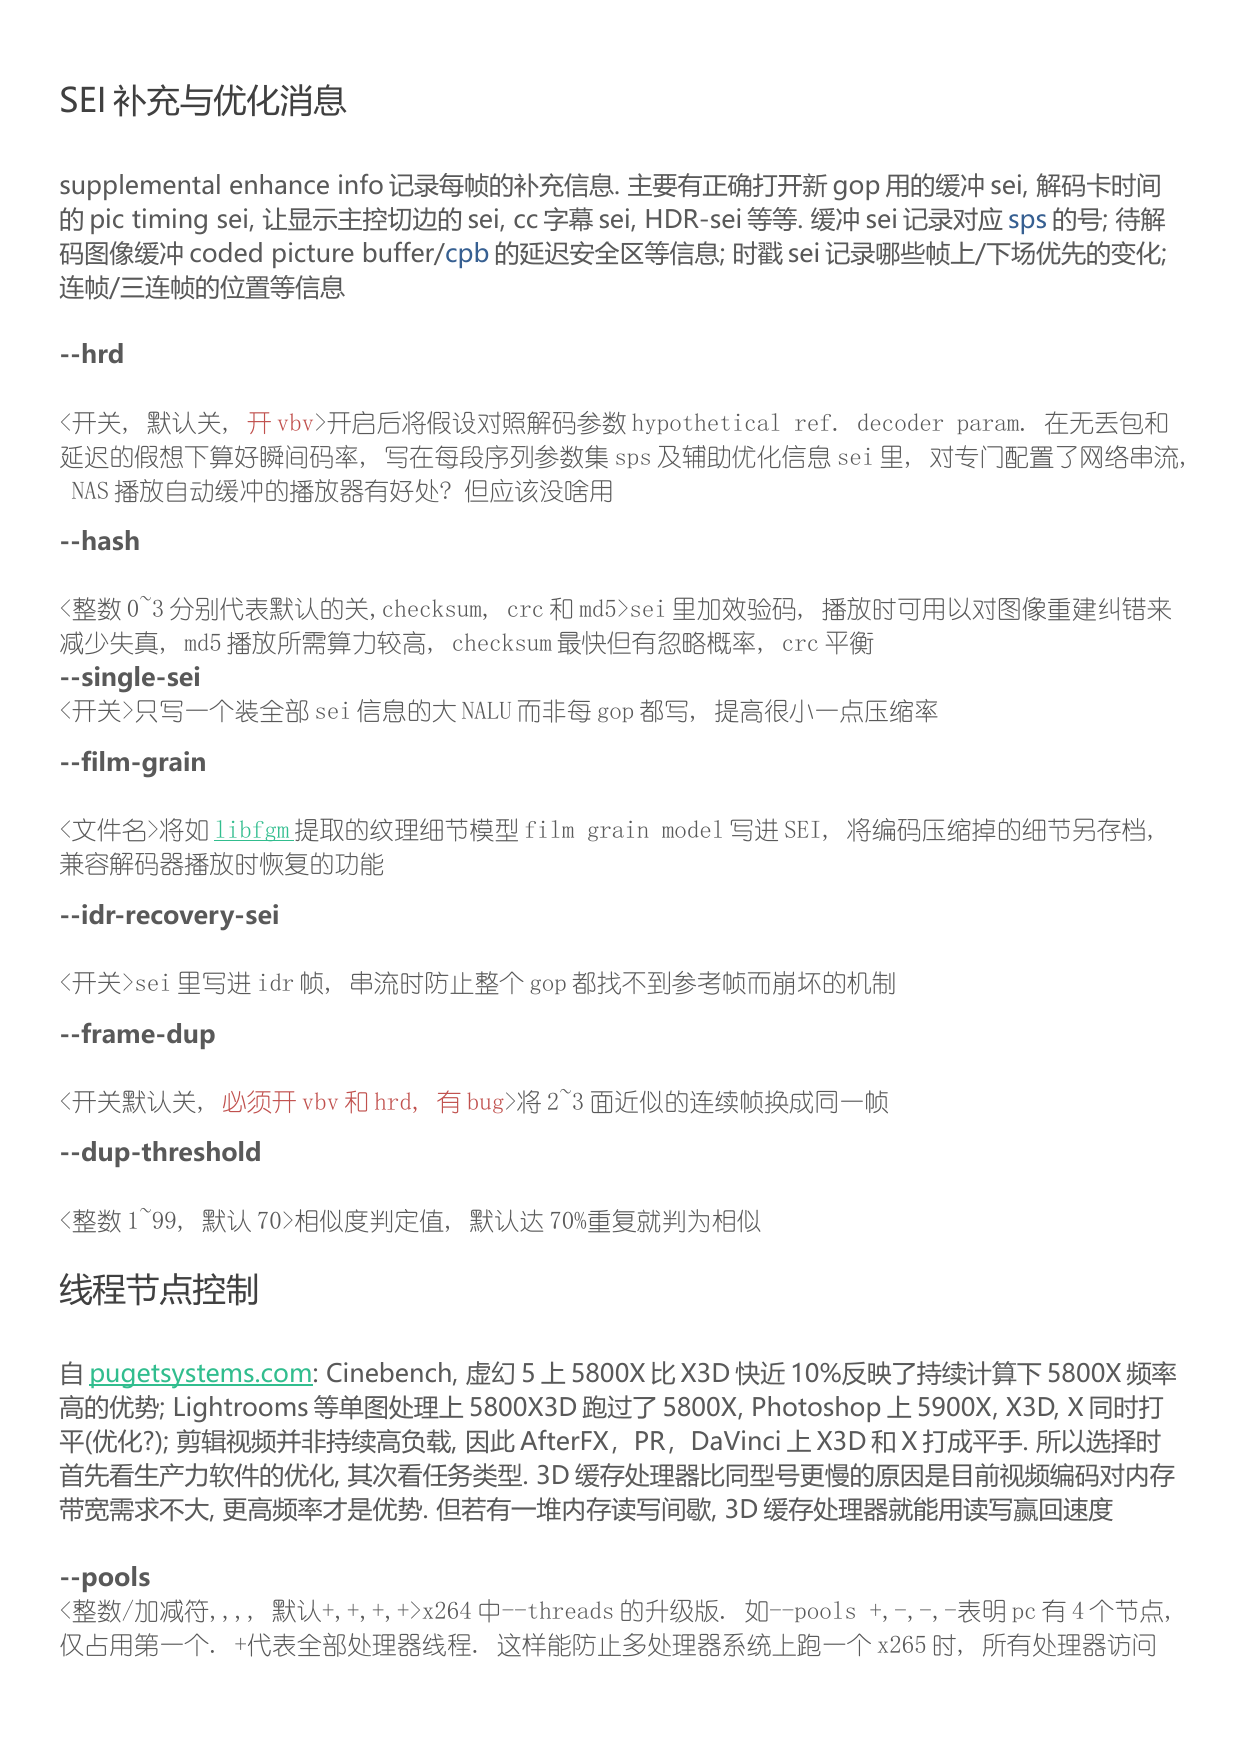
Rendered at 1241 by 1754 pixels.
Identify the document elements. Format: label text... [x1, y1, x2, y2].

text <文件名>将如libfgm提取的纹理细节模型film grain model写进SEI, 将编码压缩掉的细节另存档, 兼容解码器播放时恢复的功能 [59, 812, 1181, 880]
text --film-grain [59, 744, 1181, 778]
text <开关, 默认关, 开vbv>开启后将假设对照解码参数hypothetical ref. decoder param. 在无丢包和延迟的假想下算好瞬间码率, 写在每段序列参数集sps及辅助优化信息sei里, 对专门配置了网络串流, NAS播放自动缓冲的播放器有好处? 但应该没啥用 [59, 405, 1181, 507]
text <开关>sei里写进idr帧, 串流时防止整个gop都找不到参考帧而崩坏的机制 [59, 965, 1181, 999]
text <整数1~99, 默认70>相似度判定值, 默认达70%重复就判为相似 [59, 1203, 1181, 1237]
text supplemental enhance info记录每帧的补充信息. 主要有正确打开新gop用的缓冲sei, 解码卡时间的pic timing sei, 让显示主控切边的sei, cc字幕sei, HDR-sei等等. 缓冲sei记录对应sps的号; 待解码图像缓冲coded picture buffer/cpb的延迟安全区等信息; 时戳sei记录哪些帧上/下场优先的变化; 连帧/三连帧的位置等信息 [59, 167, 1181, 303]
text <开关默认关, 必须开vbv和hrd, 有bug>将2~3面近似的连续帧换成同一帧 [59, 1084, 1181, 1118]
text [59, 1593, 1181, 1661]
text --pools [59, 1559, 1181, 1593]
text --single-sei [59, 659, 1181, 693]
subtitle SEI补充与优化消息 [59, 65, 1181, 133]
text 自pugetsystems.com: Cinebench, 虚幻5上5800X比X3D快近10%反映了持续计算下5800X频率高的优势; Lightrooms等单图处理上5800X3D跑过了5800X, Photoshop上5900X, X3D, X同时打平(优化?); 剪辑视频并非持续高负载, 因此AfterFX，PR，DaVinci上X3D和X打成平手. 所以选择时首先看生产力软件的优化, 其次看任务类型. 3D缓存处理器比同型号更慢的原因是目前视频编码对内存带宽需求不大, 更高频率才是优势. 但若有一堆内存读写间歇, 3D缓存处理器就能用读写赢回速度 [59, 1356, 1181, 1526]
text --hrd [59, 337, 1181, 371]
text <开关>只写一个装全部sei信息的大NALU而非每gop都写, 提高很小一点压缩率 [59, 693, 1181, 727]
text --idr-recovery-sei [59, 897, 1181, 931]
text --hash [59, 524, 1181, 558]
text --dup-threshold [59, 1135, 1181, 1169]
text --frame-dup [59, 1016, 1181, 1050]
subtitle 线程节点控制 [59, 1254, 1181, 1322]
text <整数0~3分别代表默认的关,checksum, crc和md5>sei里加效验码, 播放时可用以对图像重建纠错来减少失真, md5播放所需算力较高, checksum最快但有忽略概率, crc平衡 [59, 592, 1181, 659]
